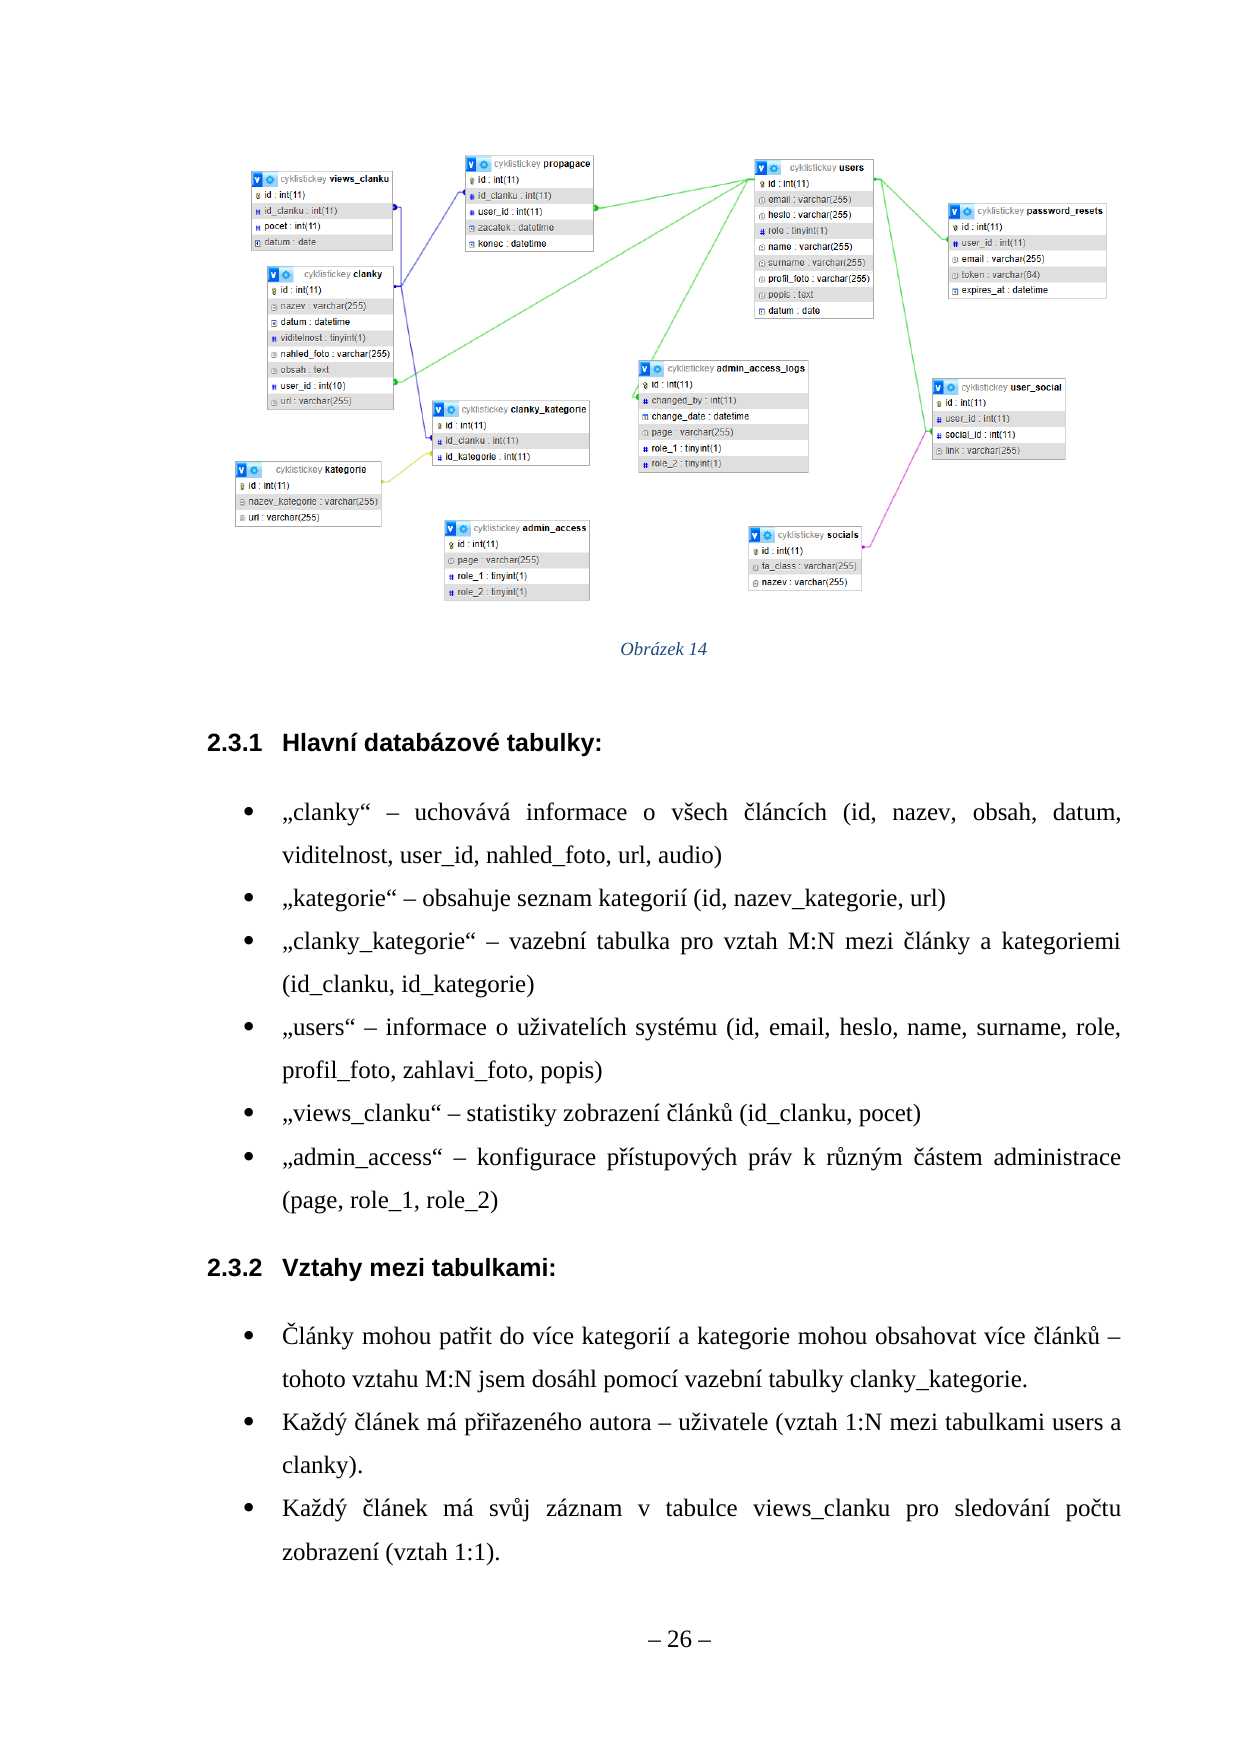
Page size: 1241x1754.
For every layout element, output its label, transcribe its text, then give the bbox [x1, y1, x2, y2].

picture [206, 146, 1122, 629]
list „admin_access“ – konfigurace přístupových práv k různým částem administrace (page, role_1, role_2) [244, 1142, 1122, 1213]
list „clanky“ – uchovává informace o všech článcích (id, nazev, obsah, datum, viditelnost, user_id, nahled_foto, url, audio) [244, 797, 1122, 868]
list „views_clanku“ – statistiky zobrazení článků (id_clanku, pocet) [244, 1098, 1122, 1127]
list „kategorie“ – obsahuje seznam kategorií (id, nazev_kategorie, url) [244, 883, 1122, 912]
list „clanky_kategorie“ – vazební tabulka pro vztah M:N mezi články a kategoriemi (id_clanku, id_kategorie) [244, 926, 1122, 998]
list Články mohou patřit do více kategorií a kategorie mohou obsahovat více článků – tohoto vztahu M:N jsem dosáhl pomocí vazební tabulky clanky_kategorie. [244, 1321, 1122, 1393]
list Každý článek má přiřazeného autora – uživatele (vztah 1:N mezi tabulkami users a clanky). [244, 1407, 1122, 1479]
list „users“ – informace o uživatelích systému (id, email, heslo, name, surname, role, profil_foto, zahlavi_foto, popis) [244, 1012, 1122, 1084]
subtitle Vztahy mezi tabulkami: [207, 1253, 1122, 1282]
list Každý článek má svůj záznam v tabulce views_clanku pro sledování počtu zobrazení (vztah 1:1). [244, 1493, 1122, 1565]
subtitle Hlavní databázové tabulky: [207, 728, 1122, 757]
